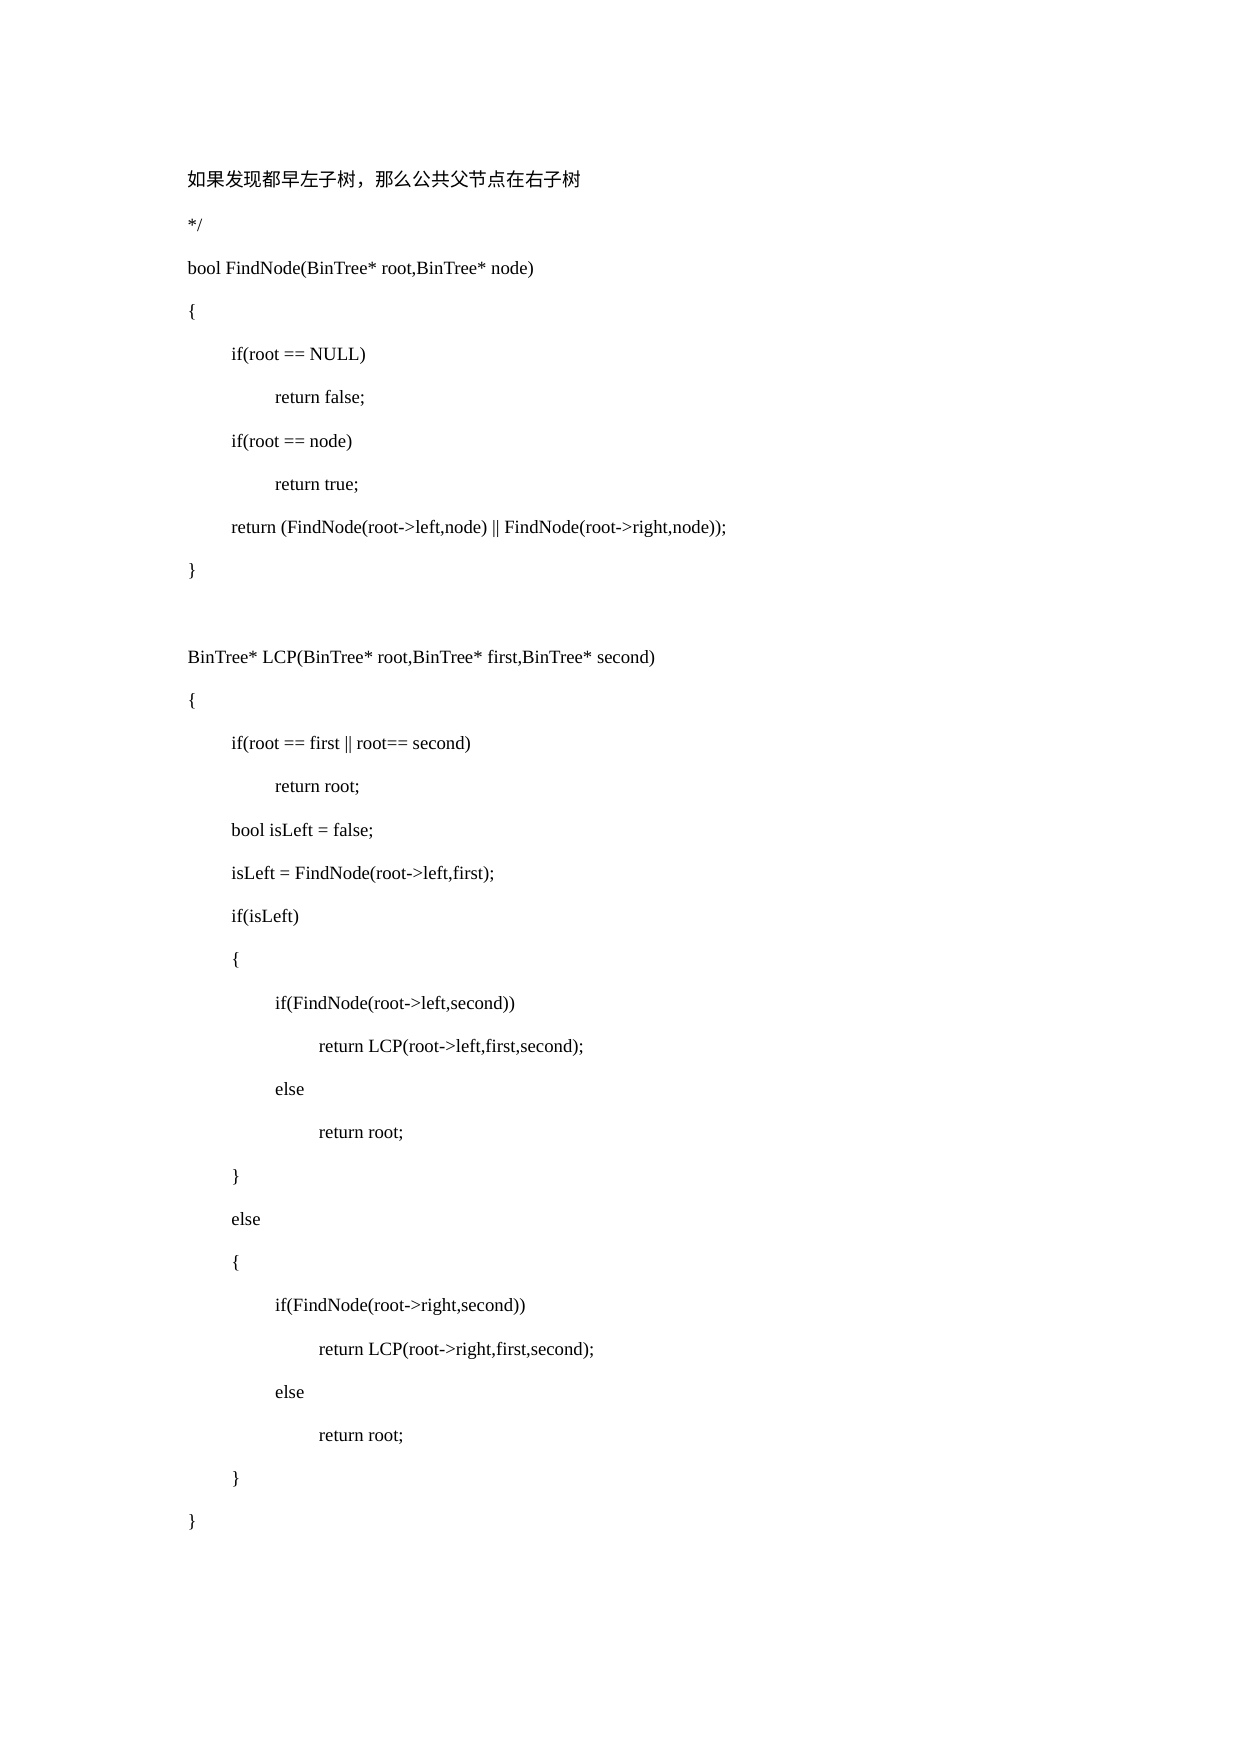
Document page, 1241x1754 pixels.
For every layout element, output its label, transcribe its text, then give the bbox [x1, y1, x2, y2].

text if(root == first || root== second) [187, 727, 1053, 759]
text { [187, 294, 1053, 327]
text bool FindNode(BinTree* root,BinTree* node) [187, 251, 1053, 284]
text return root; [187, 1116, 1053, 1148]
text 如果发现都早左子树，那么公共父节点在右子树 [187, 162, 1053, 194]
text BinTree* LCP(BinTree* root,BinTree* first,BinTree* second) [187, 640, 1053, 673]
text { [187, 943, 1053, 975]
text bool isLeft = false; [187, 813, 1053, 846]
text if(FindNode(root->left,second)) [187, 986, 1053, 1019]
text if(root == node) [187, 424, 1053, 457]
text { [187, 1246, 1053, 1278]
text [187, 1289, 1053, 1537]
text return false; [187, 381, 1053, 413]
text isLeft = FindNode(root->left,first); [187, 856, 1053, 889]
text else [187, 1073, 1053, 1105]
text */ [187, 208, 1053, 241]
text return true; [187, 467, 1053, 500]
text if(isLeft) [187, 900, 1053, 932]
text return LCP(root->left,first,second); [187, 1029, 1053, 1062]
text else [187, 1202, 1053, 1235]
text } [187, 1159, 1053, 1192]
text if(root == NULL) [187, 338, 1053, 370]
text } [187, 554, 1053, 586]
text { [187, 683, 1053, 716]
text return (FindNode(root->left,node) || FindNode(root->right,node)); [187, 511, 1053, 543]
text return root; [187, 770, 1053, 802]
